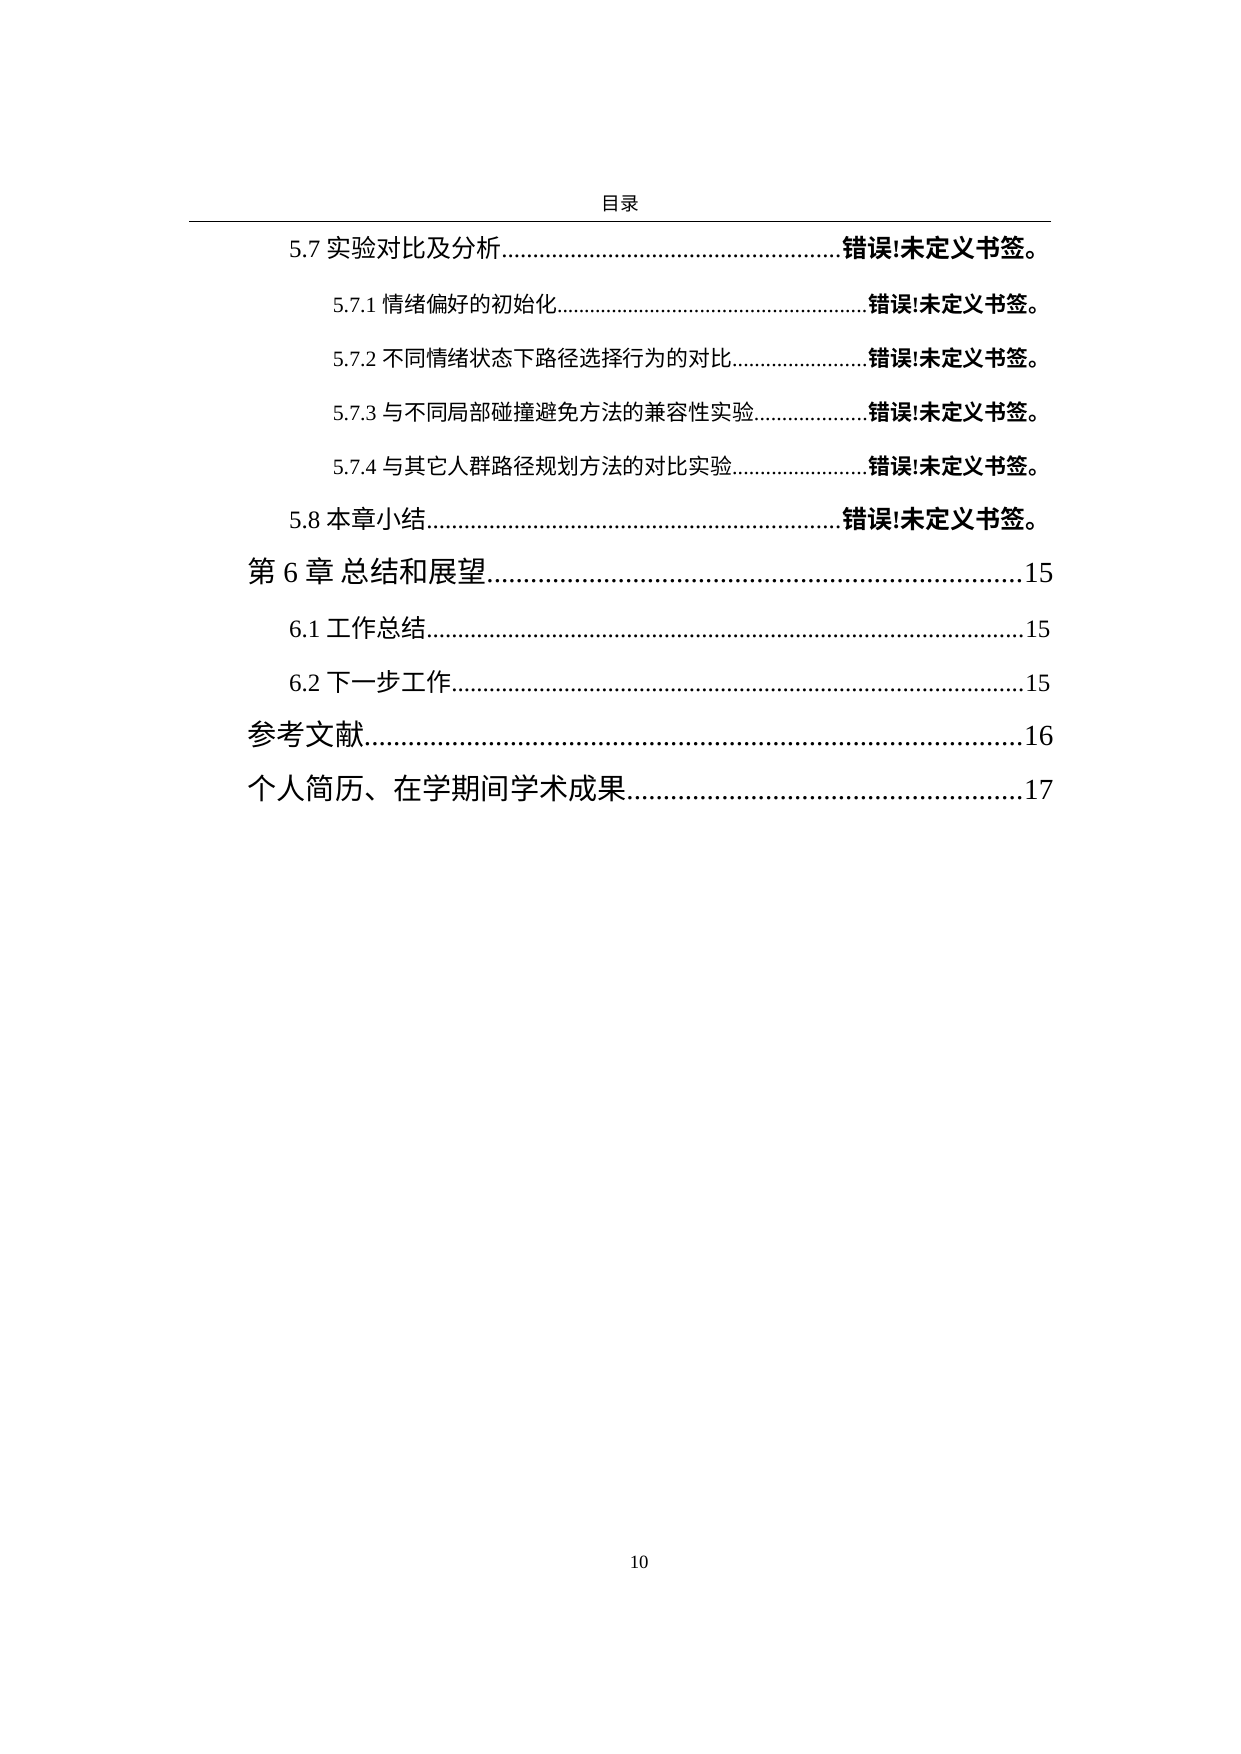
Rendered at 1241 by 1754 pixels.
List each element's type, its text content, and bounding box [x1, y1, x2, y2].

text 参考文献 16 [189, 712, 1051, 754]
text 6.1 工作总结 15 [239, 604, 1051, 645]
text 个人简历、在学期间学术成果 17 [189, 766, 1051, 808]
text 6.2 下一步工作 15 [239, 658, 1051, 699]
text 5.7 实验对比及分析 错误!未定义书签。 [239, 224, 1051, 266]
text 5.7.1 情绪偏好的初始化 错误!未定义书签。 [289, 279, 1051, 320]
text 5.7.2 不同情绪状态下路径选择行为的对比 错误!未定义书签。 [289, 333, 1051, 374]
text 5.8 本章小结 错误!未定义书签。 [239, 495, 1051, 537]
text 5.7.3 与不同局部碰撞避免方法的兼容性实验 错误!未定义书签。 [289, 387, 1051, 429]
text 5.7.4 与其它人群路径规划方法的对比实验 错误!未定义书签。 [289, 441, 1051, 483]
text 第 6 章 总结和展望 15 [189, 549, 1051, 591]
